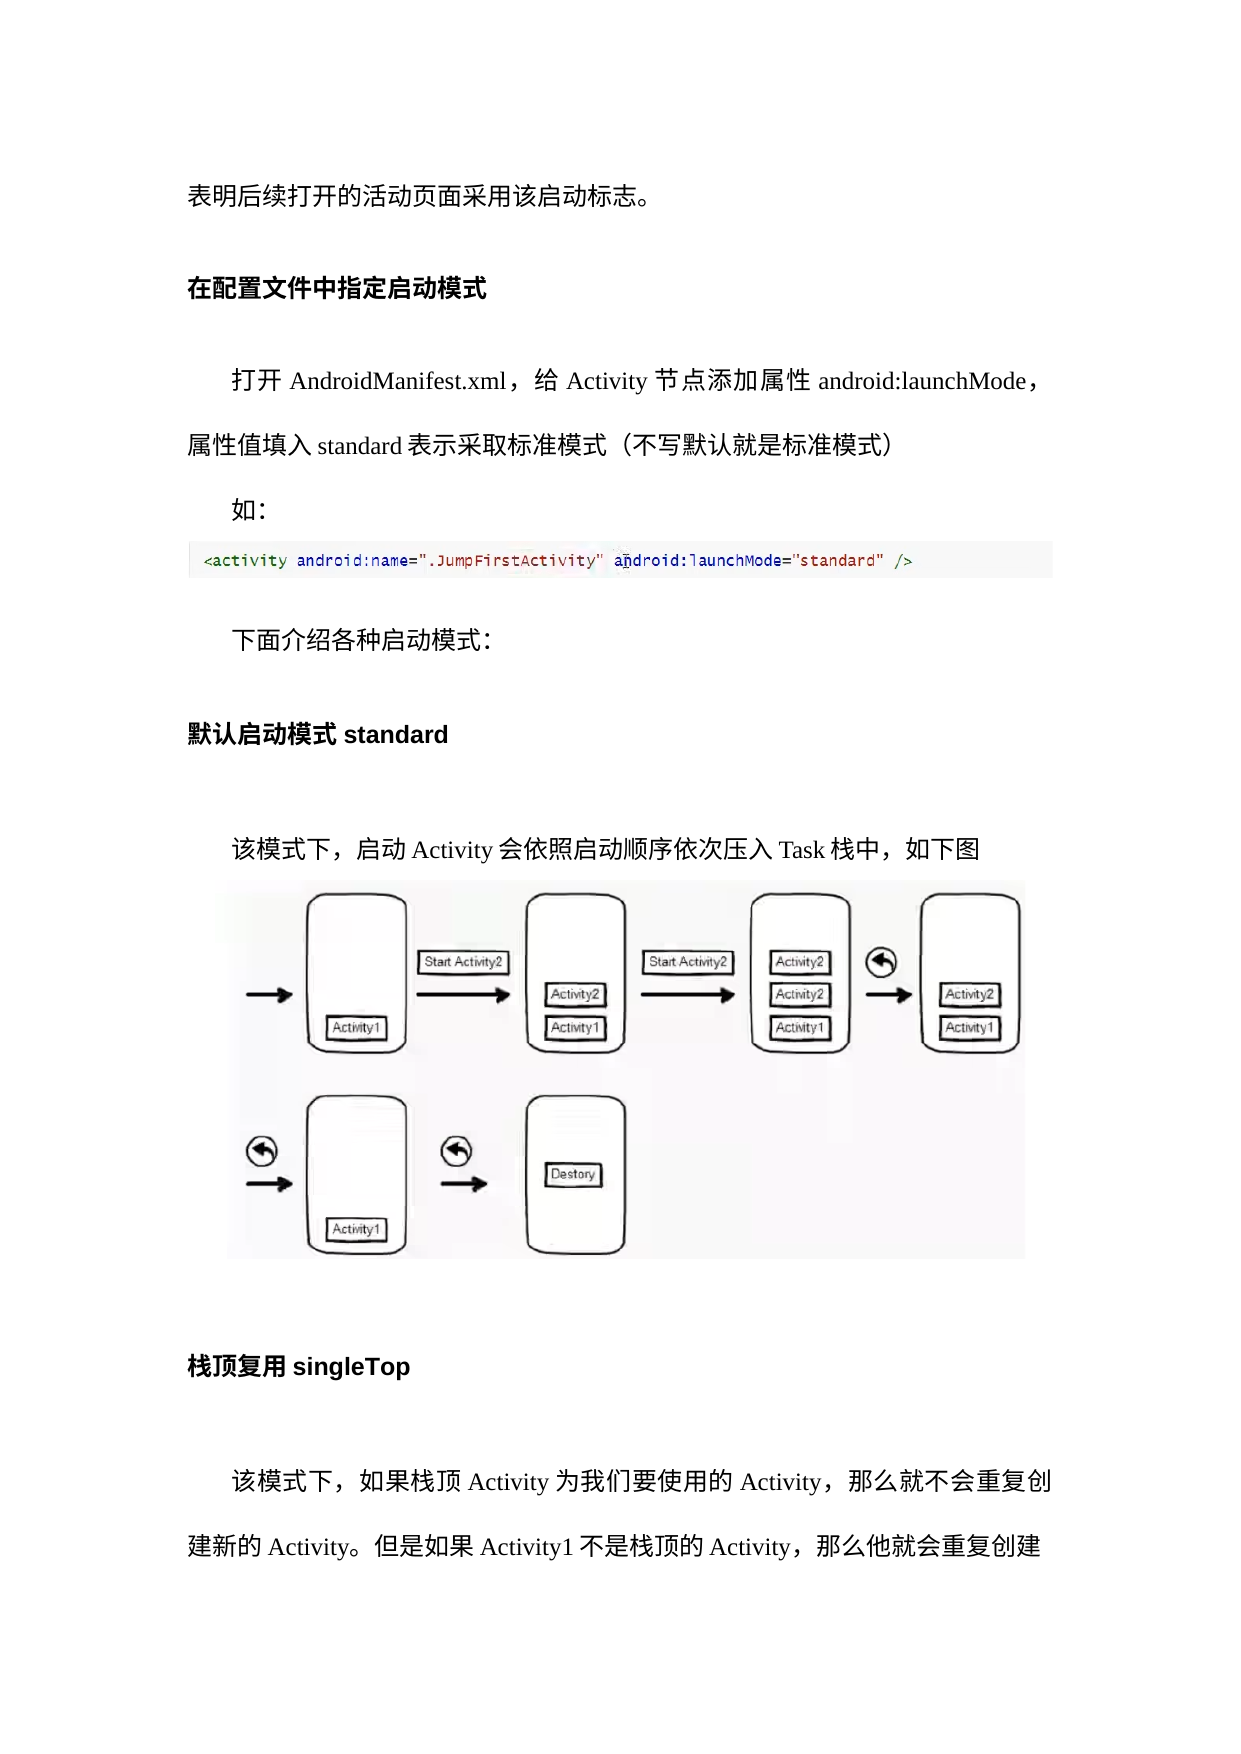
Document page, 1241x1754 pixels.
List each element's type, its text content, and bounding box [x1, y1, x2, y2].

picture [214, 880, 1026, 1259]
subtitle 栈顶复用singleTop [187, 1332, 1053, 1397]
text 如： [187, 476, 1053, 541]
text 打开AndroidManifest.xml，给Activity节点添加属性android:launchMode，属性值填入standard表示采取标准模式（不写默认就是标准模式） [187, 346, 1053, 476]
subtitle 默认启动模式 standard [187, 700, 1053, 765]
picture [187, 541, 1053, 578]
text 该模式下，如果栈顶Activity为我们要使用的Activity，那么就不会重复创建新的Activity。但是如果Activity1不是栈顶的Activity，那么他就会重复创建 [187, 1447, 1053, 1577]
subtitle 在配置文件中指定启动模式 [187, 254, 1053, 319]
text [187, 162, 1053, 227]
text 下面介绍各种启动模式： [187, 606, 1053, 671]
text 该模式下，启动Activity会依照启动顺序依次压入Task栈中，如下图 [187, 815, 1053, 880]
